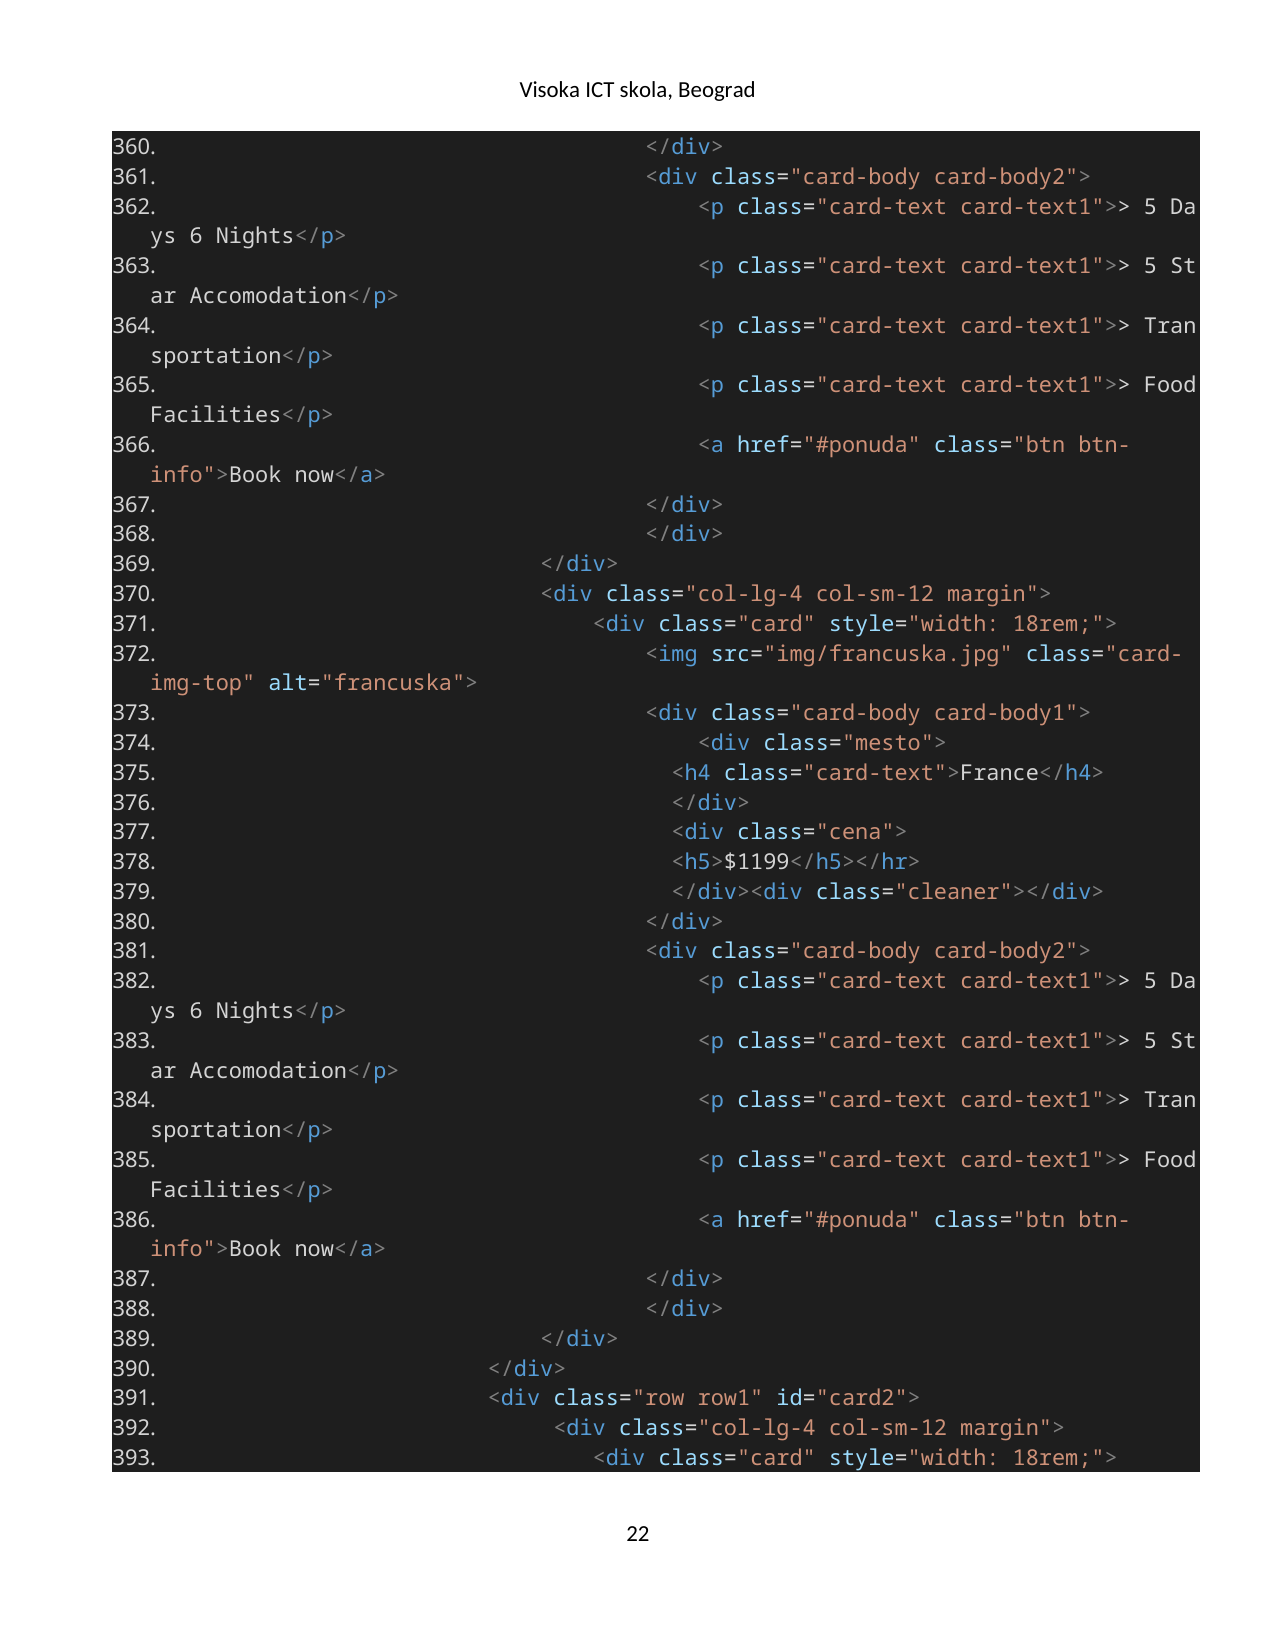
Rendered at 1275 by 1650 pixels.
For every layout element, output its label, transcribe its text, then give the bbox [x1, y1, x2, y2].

list <h4 class="card-text">France</h4> [112, 757, 1200, 786]
list <a href="#ponuda" class="btn btn-info">Book now</a> [112, 429, 1200, 488]
list <p class="card-text card-text1">> Transportation</p> [112, 1084, 1200, 1144]
list </div> [112, 1352, 1200, 1382]
list </div> [112, 548, 1200, 578]
list <p class="card-text card-text1">> 5 Star Accomodation</p> [112, 250, 1200, 310]
list <div class="col-lg-4 col-sm-12 margin"> [112, 1412, 1200, 1442]
list <h5>$1199</h5></hr> [112, 846, 1200, 876]
list <div class="card-body card-body2"> [112, 161, 1200, 191]
list </div> [112, 1323, 1200, 1352]
list <img src="img/francuska.jpg" class="card-img-top" alt="francuska"> [112, 637, 1200, 697]
list <p class="card-text card-text1">> Food Facilities</p> [112, 369, 1200, 429]
list <div class="card-body card-body2"> [112, 935, 1200, 965]
list <div class="mesto"> [112, 727, 1200, 757]
list </div><div class="cleaner"></div> [112, 876, 1200, 906]
list </div> [112, 131, 1200, 161]
list <div class="card-body card-body1"> [112, 697, 1200, 727]
list </div> [112, 906, 1200, 935]
list <p class="card-text card-text1">> Food Facilities</p> [112, 1144, 1200, 1203]
list <div class="col-lg-4 col-sm-12 margin"> [112, 578, 1200, 608]
list <a href="#ponuda" class="btn btn-info">Book now</a> [112, 1203, 1200, 1263]
list <div class="card" style="width: 18rem;"> [112, 1442, 1200, 1472]
list <p class="card-text card-text1">> 5 Days 6 Nights</p> [112, 191, 1200, 250]
list <div class="card" style="width: 18rem;"> [112, 608, 1200, 637]
list </div> [112, 518, 1200, 548]
list <div class="row row1" id="card2"> [112, 1382, 1200, 1412]
list <div class="cena"> [112, 816, 1200, 846]
list </div> [112, 1293, 1200, 1323]
list </div> [112, 786, 1200, 816]
list </div> [112, 488, 1200, 518]
list <p class="card-text card-text1">> 5 Days 6 Nights</p> [112, 965, 1200, 1025]
list </div> [112, 1263, 1200, 1293]
list <p class="card-text card-text1">> Transportation</p> [112, 310, 1200, 369]
list <p class="card-text card-text1">> 5 Star Accomodation</p> [112, 1025, 1200, 1084]
